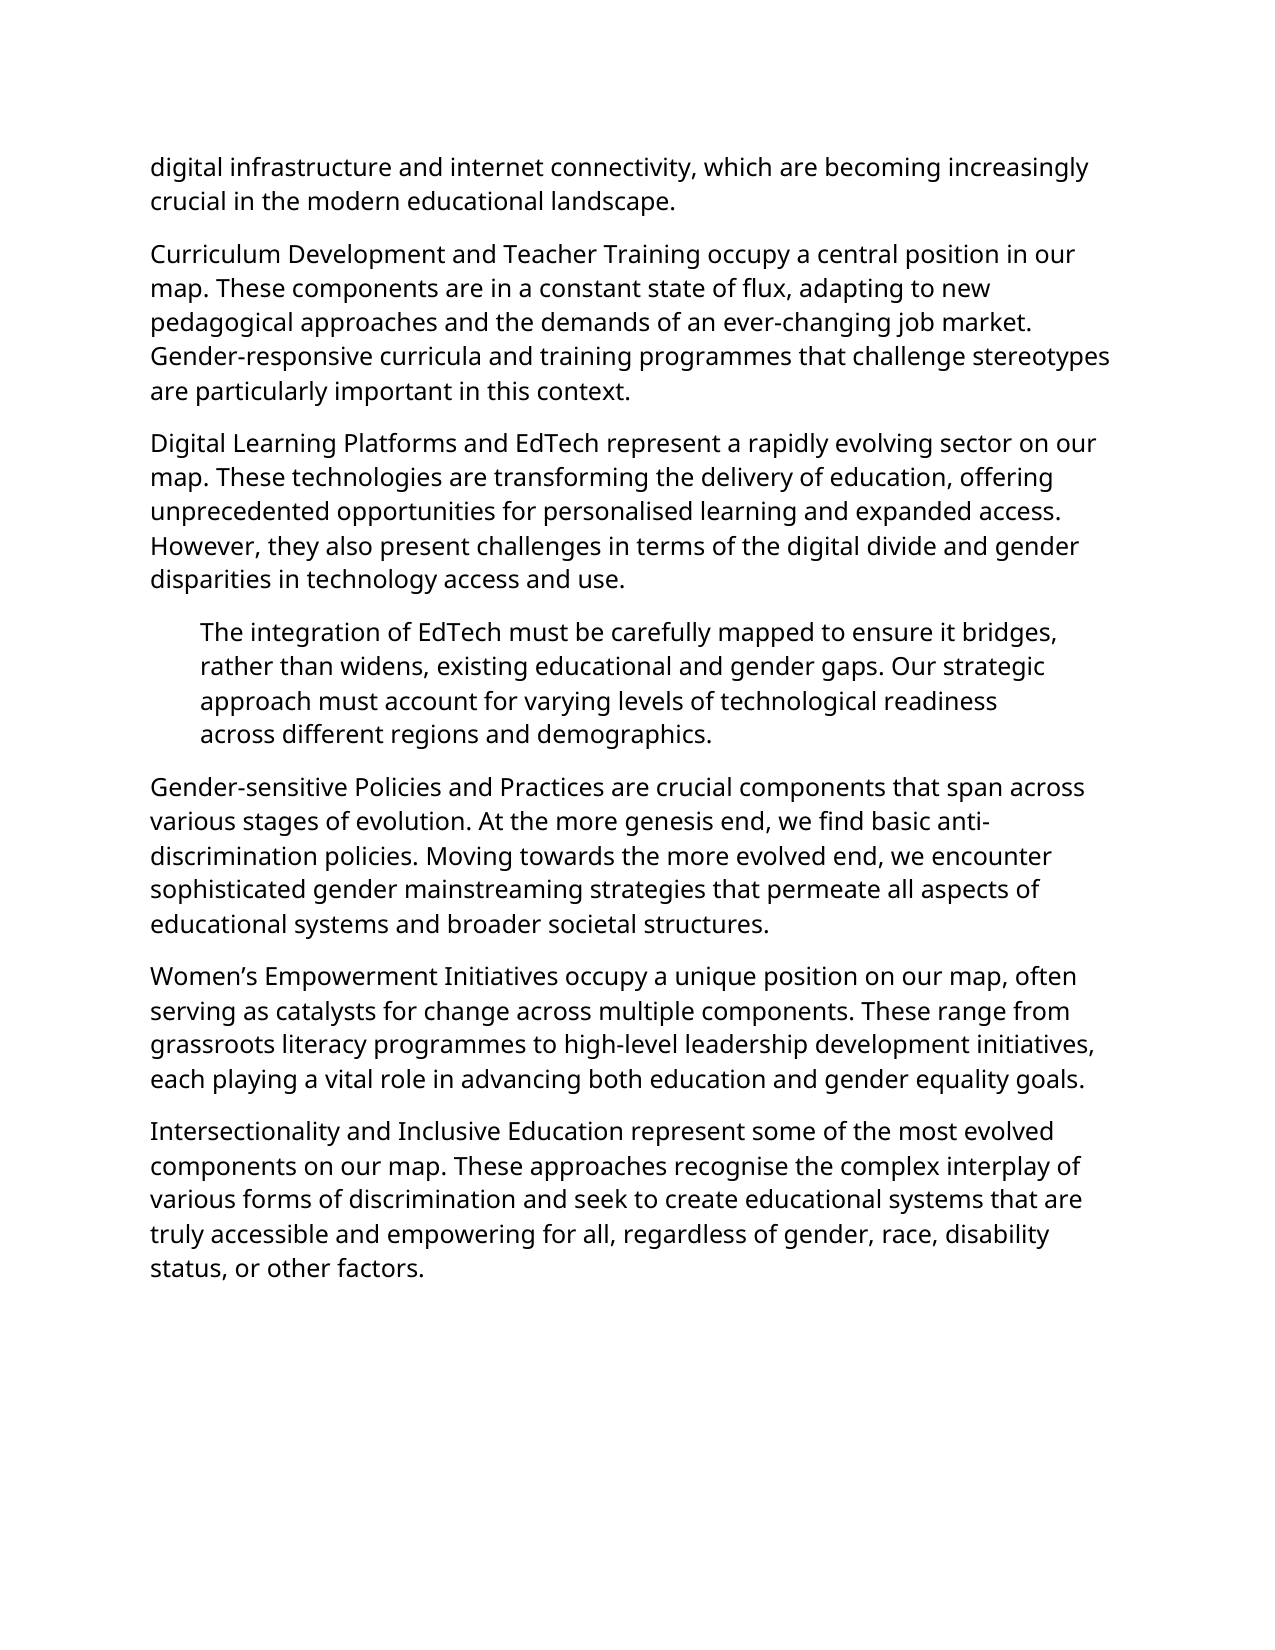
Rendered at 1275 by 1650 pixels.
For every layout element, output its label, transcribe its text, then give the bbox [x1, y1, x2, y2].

text Women’s Empowerment Initiatives occupy a unique position on our map, often serving as catalysts for change across multiple components. These range from grassroots literacy programmes to high-level leadership development initiatives, each playing a vital role in advancing both education and gender equality goals. [150, 959, 1125, 1095]
text Gender-sensitive Policies and Practices are crucial components that span across various stages of evolution. At the more genesis end, we find basic anti-discrimination policies. Moving towards the more evolved end, we encounter sophisticated gender mainstreaming strategies that permeate all aspects of educational systems and broader societal structures. [150, 770, 1125, 940]
text The integration of EdTech must be carefully mapped to ensure it bridges, rather than widens, existing educational and gender gaps. Our strategic approach must account for varying levels of technological readiness across different regions and demographics. [200, 615, 1075, 751]
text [150, 150, 1125, 218]
text Curriculum Development and Teacher Training occupy a central position in our map. These components are in a constant state of flux, adapting to new pedagogical approaches and the demands of an ever-changing job market. Gender-responsive curricula and training programmes that challenge stereotypes are particularly important in this context. [150, 237, 1125, 407]
text Intersectionality and Inclusive Education represent some of the most evolved components on our map. These approaches recognise the complex interplay of various forms of discrimination and seek to create educational systems that are truly accessible and empowering for all, regardless of gender, race, disability status, or other factors. [150, 1114, 1125, 1284]
text Digital Learning Platforms and EdTech represent a rapidly evolving sector on our map. These technologies are transforming the delivery of education, offering unprecedented opportunities for personalised learning and expanded access. However, they also present challenges in terms of the digital divide and gender disparities in technology access and use. [150, 426, 1125, 596]
